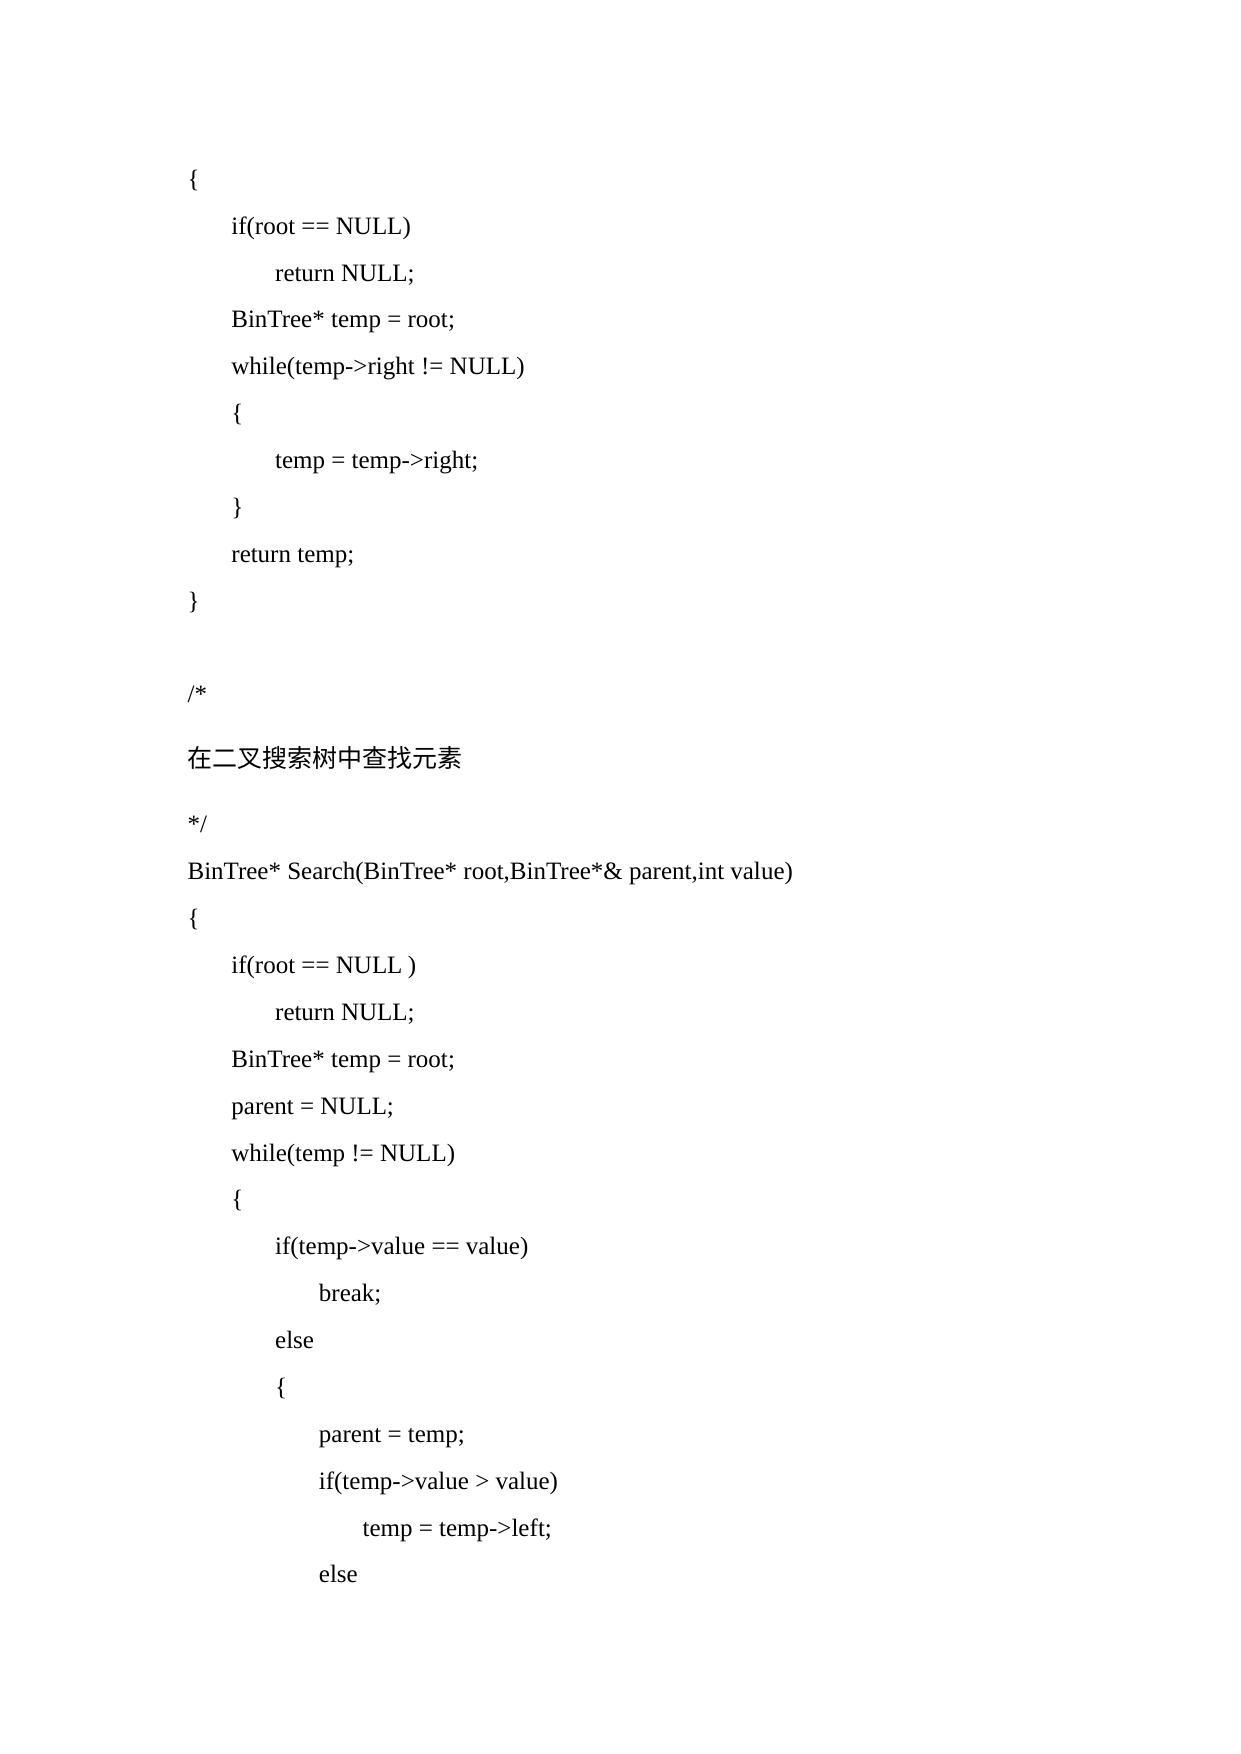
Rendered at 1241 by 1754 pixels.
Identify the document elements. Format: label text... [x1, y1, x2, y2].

text */ [187, 808, 1053, 840]
text else [187, 1323, 1053, 1356]
text 在二叉搜索树中查找元素 [187, 724, 1053, 789]
text { [187, 1183, 1053, 1215]
text while(temp != NULL) [187, 1136, 1053, 1168]
text temp = temp->right; [187, 443, 1053, 476]
text if(temp->value > value) [187, 1464, 1053, 1496]
text { [187, 396, 1053, 429]
text temp = temp->left; [187, 1511, 1053, 1543]
text return NULL; [187, 995, 1053, 1028]
text BinTree* Search(BinTree* root,BinTree*& parent,int value) [187, 854, 1053, 887]
text else [187, 1558, 1053, 1590]
text parent = NULL; [187, 1089, 1053, 1121]
text BinTree* temp = root; [187, 303, 1053, 335]
text return temp; [187, 537, 1053, 569]
text { [187, 1370, 1053, 1403]
text if(temp->value == value) [187, 1229, 1053, 1262]
text } [187, 584, 1053, 616]
text { [187, 901, 1053, 934]
text BinTree* temp = root; [187, 1042, 1053, 1074]
text if(root == NULL) [187, 209, 1053, 241]
text } [187, 490, 1053, 523]
text while(temp->right != NULL) [187, 349, 1053, 382]
text parent = temp; [187, 1417, 1053, 1449]
text return NULL; [187, 256, 1053, 288]
text { [187, 162, 1053, 194]
text if(root == NULL ) [187, 948, 1053, 981]
text break; [187, 1276, 1053, 1309]
text /* [187, 678, 1053, 710]
